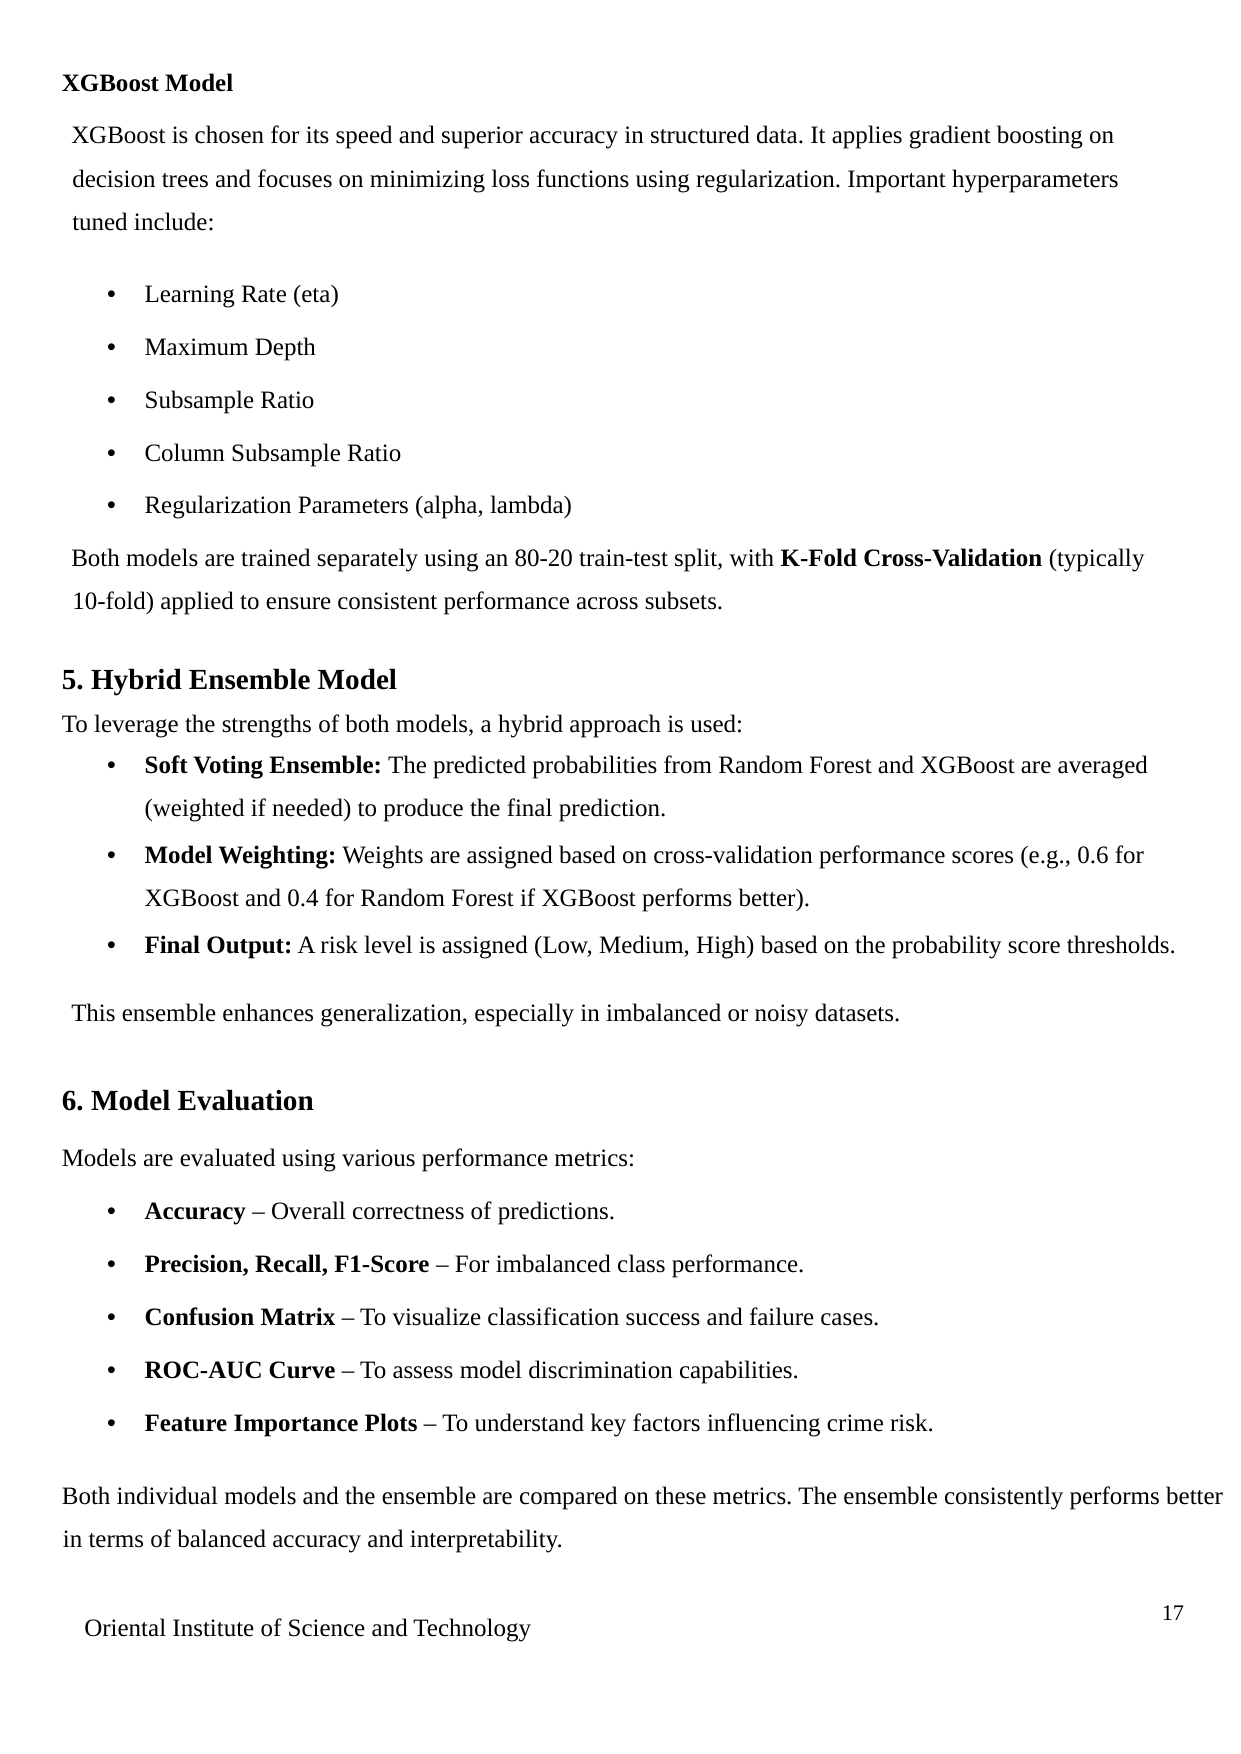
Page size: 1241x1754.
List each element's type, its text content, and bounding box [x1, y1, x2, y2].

text XGBoost Model [62, 68, 1226, 97]
text 6. Model Evaluation [62, 1083, 1226, 1117]
text To leverage the strengths of both models, a hybrid approach is used: [62, 709, 1226, 738]
list Learning Rate (eta) [107, 279, 1180, 308]
list Final Output: A risk level is assigned (Low, Medium, High) based on the probability score thresholds. [107, 929, 1180, 958]
list Confusion Matrix – To visualize classification success and failure cases. [107, 1302, 1180, 1331]
text XGBoost is chosen for its speed and superior accuracy in structured data. It applies gradient boosting on decision trees and focuses on minimizing loss functions using regularization. Important hyperparameters tuned include: [71, 121, 1180, 236]
list Model Weighting: Weights are assigned based on cross-validation performance scores (e.g., 0.6 for XGBoost and 0.4 for Random Forest if XGBoost performs better). [107, 840, 1180, 912]
list ROC-AUC Curve – To assess model discrimination capabilities. [107, 1355, 1180, 1384]
list Regularization Parameters (alpha, lambda) [107, 490, 1180, 519]
text This ensemble enhances generalization, especially in imbalanced or noisy datasets. [71, 998, 1180, 1027]
text Both individual models and the ensemble are compared on these metrics. The ensemble consistently performs better in terms of balanced accuracy and interpretability. [62, 1481, 1226, 1553]
text Both models are trained separately using an 80-20 train-test split, with K-Fold Cross-Validation (typically 10-fold) applied to ensure consistent performance across subsets. [71, 543, 1180, 615]
text 5. Hybrid Ensemble Model [62, 662, 1226, 696]
text Models are evaluated using various performance metrics: [62, 1143, 1226, 1172]
list Soft Voting Ensemble: The predicted probabilities from Random Forest and XGBoost are averaged (weighted if needed) to produce the final prediction. [107, 750, 1180, 822]
list Column Subsample Ratio [107, 437, 1180, 466]
list Precision, Recall, F1-Score – For imbalanced class performance. [107, 1249, 1180, 1278]
list Maximum Depth [107, 332, 1180, 361]
list Subsample Ratio [107, 384, 1180, 413]
list Accuracy – Overall correctness of predictions. [107, 1196, 1180, 1225]
list Feature Importance Plots – To understand key factors influencing crime risk. [107, 1408, 1180, 1437]
